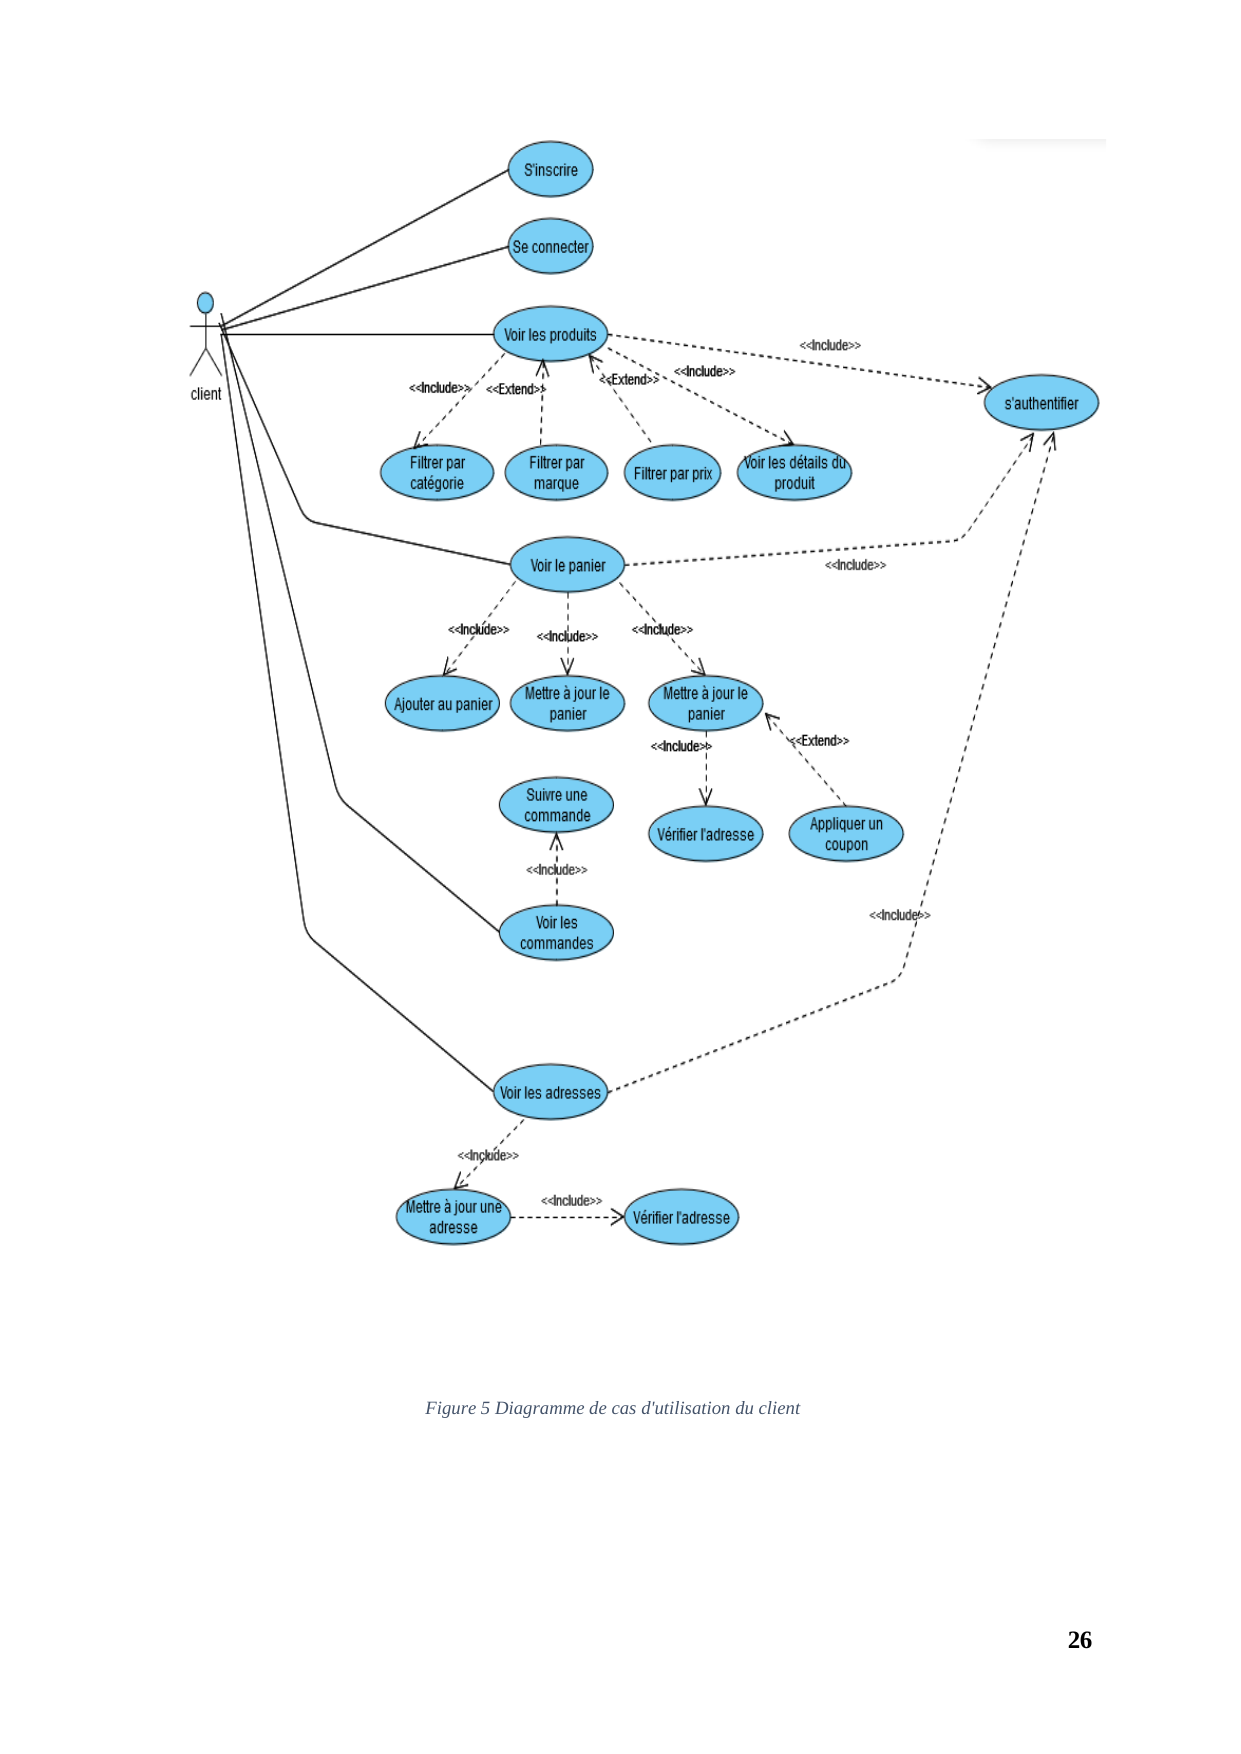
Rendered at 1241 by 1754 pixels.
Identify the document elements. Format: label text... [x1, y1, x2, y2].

text Figure 5 Diagramme de cas d'utilisation du client [4, 1397, 1151, 1419]
picture [161, 139, 1107, 1265]
